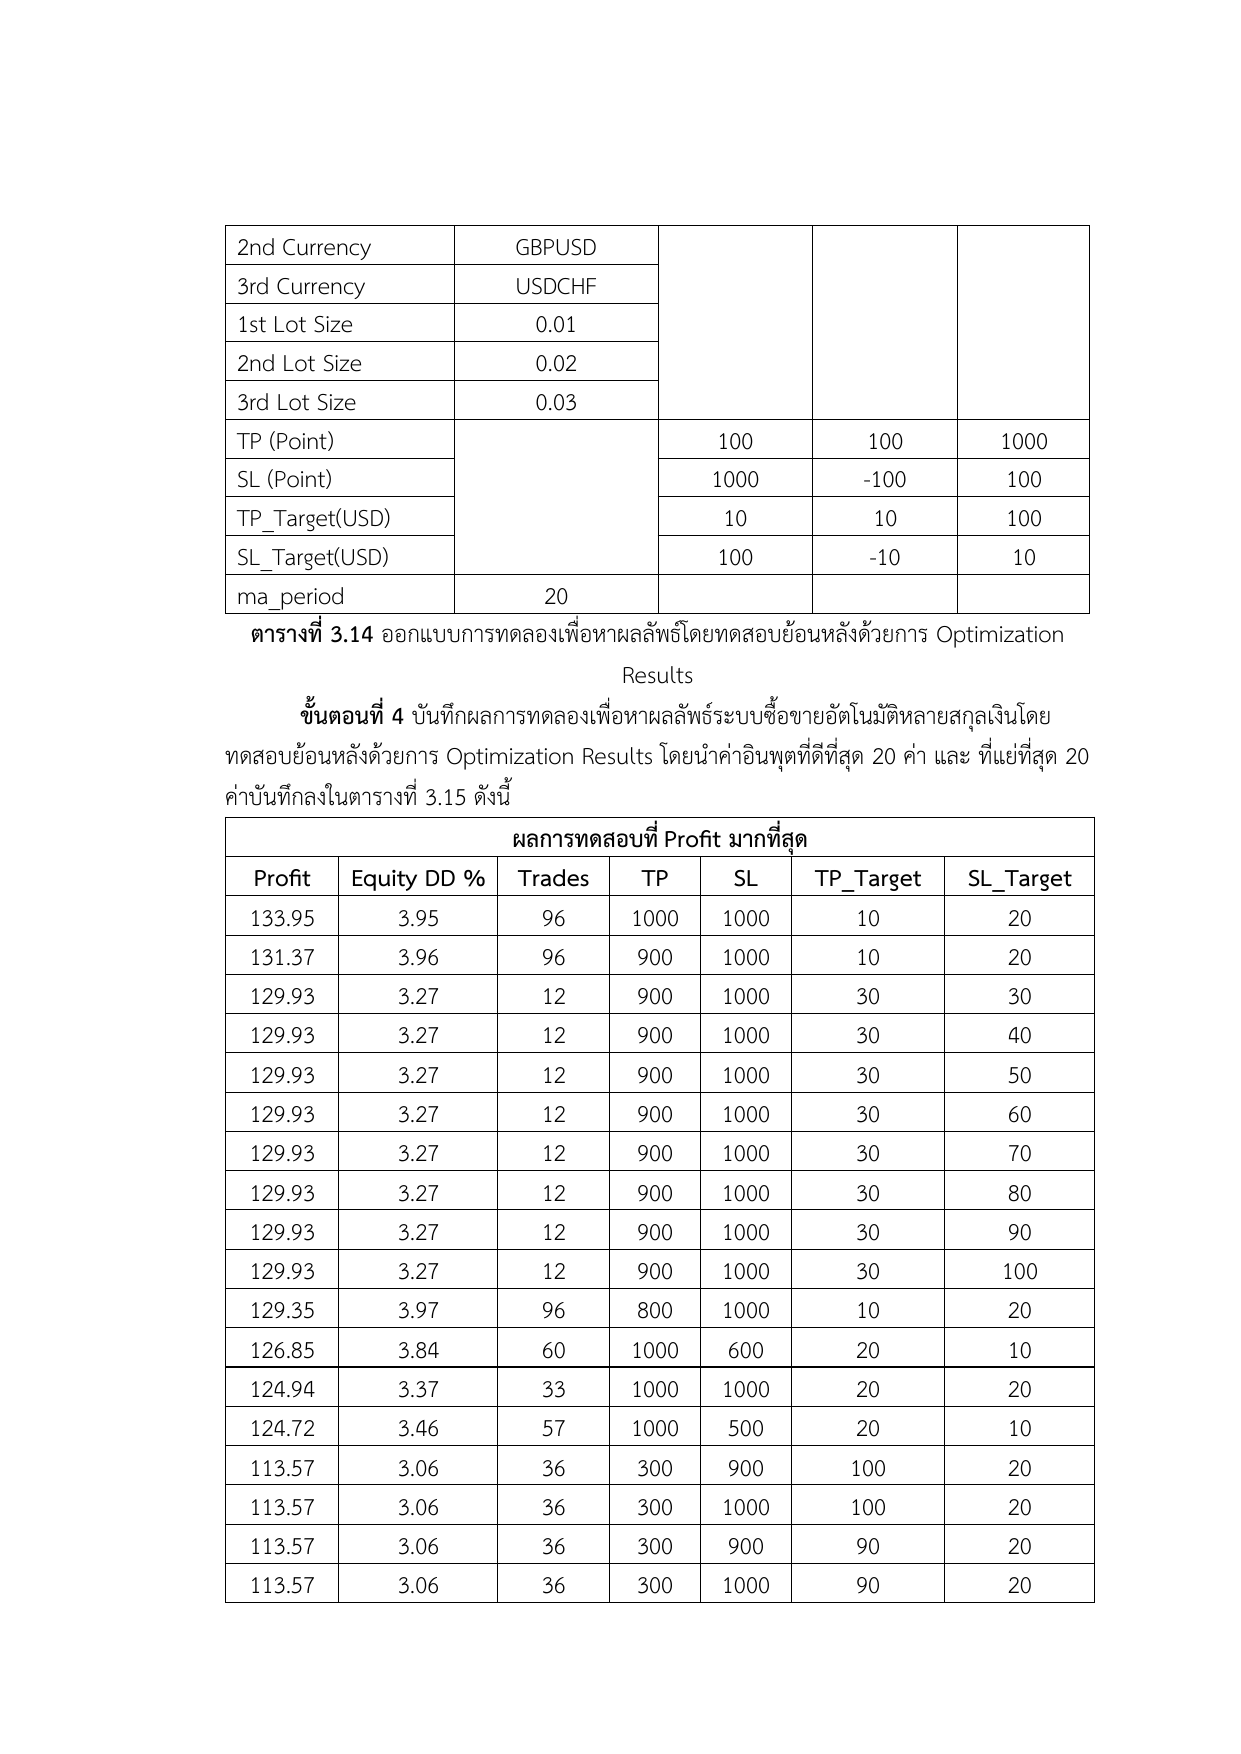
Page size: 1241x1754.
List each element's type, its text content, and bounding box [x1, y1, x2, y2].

text ตารางที่ 3.14 ออกแบบการทดลองเพื่อหาผลลัพธ์โดยทดสอบย้อนหลังด้วยการ Optimization Results [225, 614, 1090, 692]
table_cell 129.93 [226, 1250, 338, 1288]
table_cell 1000 [610, 1368, 700, 1406]
table_cell 20 [945, 936, 1094, 974]
table_cell 10 [813, 497, 957, 535]
table_cell 12 [498, 1210, 609, 1249]
table_cell 3.27 [339, 1171, 497, 1209]
table_cell 129.93 [226, 1132, 338, 1170]
table_cell 900 [610, 1210, 700, 1249]
table_cell USDCHF [455, 265, 658, 302]
table_cell 20 [945, 1525, 1094, 1563]
table_cell 100 [792, 1446, 944, 1484]
table_cell 3.06 [339, 1485, 497, 1523]
table_cell 10 [792, 1289, 944, 1327]
table_cell 20 [792, 1368, 944, 1406]
table_cell 1000 [958, 420, 1089, 457]
table_cell SL_Target [945, 857, 1094, 895]
table_cell 1000 [701, 1289, 791, 1327]
table_cell ma_period [226, 575, 454, 612]
table_cell 900 [610, 1132, 700, 1170]
table_cell 50 [945, 1053, 1094, 1092]
table_cell 57 [498, 1407, 609, 1445]
table_cell Equity DD % [339, 857, 497, 895]
table_cell 100 [659, 420, 812, 457]
table_cell 3.27 [339, 1132, 497, 1170]
table_cell 124.94 [226, 1368, 338, 1406]
table_cell 113.57 [226, 1485, 338, 1523]
table_cell 129.93 [226, 1093, 338, 1131]
table_cell 900 [610, 1093, 700, 1131]
table_cell 60 [498, 1328, 609, 1366]
table_cell 20 [792, 1407, 944, 1445]
table_cell 1000 [659, 459, 812, 496]
table_cell 0.03 [455, 381, 658, 419]
table_cell 900 [701, 1525, 791, 1563]
table_cell 96 [498, 1289, 609, 1327]
table_cell 90 [945, 1210, 1094, 1249]
table_cell 1000 [701, 1053, 791, 1092]
table_cell [958, 575, 1089, 612]
table_cell 40 [945, 1014, 1094, 1052]
table_cell 113.57 [226, 1525, 338, 1563]
table_cell 1000 [701, 1132, 791, 1170]
table_cell 90 [792, 1525, 944, 1563]
table_cell 3.27 [339, 1014, 497, 1052]
table_cell 1000 [701, 896, 791, 934]
table_cell 1000 [701, 1250, 791, 1288]
table_cell 2nd Currency [226, 226, 454, 264]
table_cell 300 [610, 1485, 700, 1523]
table_cell 126.85 [226, 1328, 338, 1366]
table_cell 30 [792, 1210, 944, 1249]
table_cell 3.27 [339, 975, 497, 1013]
table_cell 3.06 [339, 1446, 497, 1484]
table_cell 500 [701, 1407, 791, 1445]
table_cell 30 [792, 1171, 944, 1209]
table_cell 1000 [610, 1328, 700, 1366]
table_cell TP_Target [792, 857, 944, 895]
table_cell 30 [792, 1093, 944, 1131]
table_cell 20 [792, 1328, 944, 1366]
table_cell Profit [226, 857, 338, 895]
table_cell 90 [792, 1564, 944, 1602]
table_cell 30 [792, 1053, 944, 1092]
table_cell 3rd Lot Size [226, 381, 454, 419]
table_cell 10 [659, 497, 812, 535]
table_cell 20 [945, 1368, 1094, 1406]
table_cell 36 [498, 1564, 609, 1602]
table_cell 3.06 [339, 1525, 497, 1563]
table_cell 900 [701, 1446, 791, 1484]
table_cell 20 [945, 1446, 1094, 1484]
table_cell 900 [610, 1053, 700, 1092]
table_cell 80 [945, 1171, 1094, 1209]
table_cell 129.93 [226, 975, 338, 1013]
text ขั้นตอนที่ 4 บันทึกผลการทดลองเพื่อหาผลลัพธ์ระบบซื้อขายอัตโนมัติหลายสกุลเงินโดยทดสอบย้อนหลังด้วยการ Optimization Results โดยนำค่าอินพุตที่ดีที่สุด 20 ค่า และ ที่แย่ที่สุด 20 ค่าบันทึกลงในตารางที่ 3.15 ดังนี้ [225, 695, 1090, 814]
table_cell 3.27 [339, 1053, 497, 1092]
table_cell [958, 226, 1089, 419]
table_cell 1st Lot Size [226, 304, 454, 341]
table_cell 300 [610, 1446, 700, 1484]
table_cell 3rd Currency [226, 265, 454, 302]
table_cell TP [610, 857, 700, 895]
table_cell 300 [610, 1525, 700, 1563]
table_cell 10 [945, 1407, 1094, 1445]
table_cell 10 [958, 536, 1089, 574]
table_cell 124.72 [226, 1407, 338, 1445]
table_cell 96 [498, 896, 609, 934]
table_cell 30 [945, 975, 1094, 1013]
table_cell 3.95 [339, 896, 497, 934]
table_cell 12 [498, 1053, 609, 1092]
table_cell 12 [498, 1093, 609, 1131]
table_cell 129.35 [226, 1289, 338, 1327]
table_cell 100 [792, 1485, 944, 1523]
table_cell 2nd Lot Size [226, 342, 454, 380]
table_cell 100 [659, 536, 812, 574]
table_cell 129.93 [226, 1171, 338, 1209]
table_cell 20 [455, 575, 658, 612]
table_cell 20 [945, 896, 1094, 934]
table_cell 10 [945, 1328, 1094, 1366]
table_cell 113.57 [226, 1564, 338, 1602]
table_cell 900 [610, 1014, 700, 1052]
table_cell 900 [610, 936, 700, 974]
table_cell [659, 575, 812, 612]
table_cell 0.01 [455, 304, 658, 341]
table_cell 0.02 [455, 342, 658, 380]
table_cell 900 [610, 975, 700, 1013]
table_cell 30 [792, 1250, 944, 1288]
table_cell 600 [701, 1328, 791, 1366]
table_cell 3.27 [339, 1250, 497, 1288]
table_cell [659, 226, 812, 419]
table_header ผลการทดสอบที่ Profit มากที่สุด [226, 818, 1094, 856]
table_cell 3.46 [339, 1407, 497, 1445]
table_cell SL [701, 857, 791, 895]
table_cell 33 [498, 1368, 609, 1406]
table_cell 1000 [610, 1407, 700, 1445]
table_cell 100 [945, 1250, 1094, 1288]
table_cell GBPUSD [455, 226, 658, 264]
table_cell 900 [610, 1171, 700, 1209]
table_cell 1000 [701, 1485, 791, 1523]
table_cell 36 [498, 1446, 609, 1484]
table_cell 30 [792, 975, 944, 1013]
table_cell Trades [498, 857, 609, 895]
table_cell 1000 [701, 1564, 791, 1602]
table_cell 36 [498, 1525, 609, 1563]
table_cell [813, 575, 957, 612]
table_cell 100 [813, 420, 957, 457]
table_cell TP (Point) [226, 420, 454, 457]
table_cell TP_Target(USD) [226, 497, 454, 535]
table_cell 96 [498, 936, 609, 974]
table_cell 30 [792, 1132, 944, 1170]
table_cell -10 [813, 536, 957, 574]
table_cell 1000 [701, 1171, 791, 1209]
table_cell 129.93 [226, 1053, 338, 1092]
table_cell 70 [945, 1132, 1094, 1170]
table_cell 3.27 [339, 1093, 497, 1131]
table_cell 300 [610, 1564, 700, 1602]
table_cell 3.97 [339, 1289, 497, 1327]
table_cell 10 [792, 896, 944, 934]
table_cell -100 [813, 459, 957, 496]
table_cell 1000 [610, 896, 700, 934]
table_cell 129.93 [226, 1014, 338, 1052]
table_cell 12 [498, 1171, 609, 1209]
table_cell 133.95 [226, 896, 338, 934]
table_cell 1000 [701, 1210, 791, 1249]
table_cell 129.93 [226, 1210, 338, 1249]
table_cell 1000 [701, 936, 791, 974]
table_cell [813, 226, 957, 419]
table_cell 10 [792, 936, 944, 974]
table_cell 100 [958, 497, 1089, 535]
table_cell 20 [945, 1289, 1094, 1327]
table_cell 20 [945, 1564, 1094, 1602]
table_cell 1000 [701, 1093, 791, 1131]
table_cell 131.37 [226, 936, 338, 974]
table_cell SL_Target(USD) [226, 536, 454, 574]
table_cell 3.06 [339, 1564, 497, 1602]
table_cell 3.96 [339, 936, 497, 974]
table_cell 1000 [701, 975, 791, 1013]
table_cell 3.84 [339, 1328, 497, 1366]
table_cell 36 [498, 1485, 609, 1523]
table_cell 900 [610, 1250, 700, 1288]
table_cell 60 [945, 1093, 1094, 1131]
table_cell 100 [958, 459, 1089, 496]
table_cell 800 [610, 1289, 700, 1327]
table_cell 1000 [701, 1368, 791, 1406]
table_cell 3.37 [339, 1368, 497, 1406]
table_cell 12 [498, 1250, 609, 1288]
table_cell 113.57 [226, 1446, 338, 1484]
table_cell 20 [945, 1485, 1094, 1523]
table_cell 1000 [701, 1014, 791, 1052]
table_cell [455, 420, 658, 574]
table_cell SL (Point) [226, 459, 454, 496]
table_cell 3.27 [339, 1210, 497, 1249]
table_cell 12 [498, 1014, 609, 1052]
table_cell 12 [498, 1132, 609, 1170]
table_cell 30 [792, 1014, 944, 1052]
table_cell 12 [498, 975, 609, 1013]
